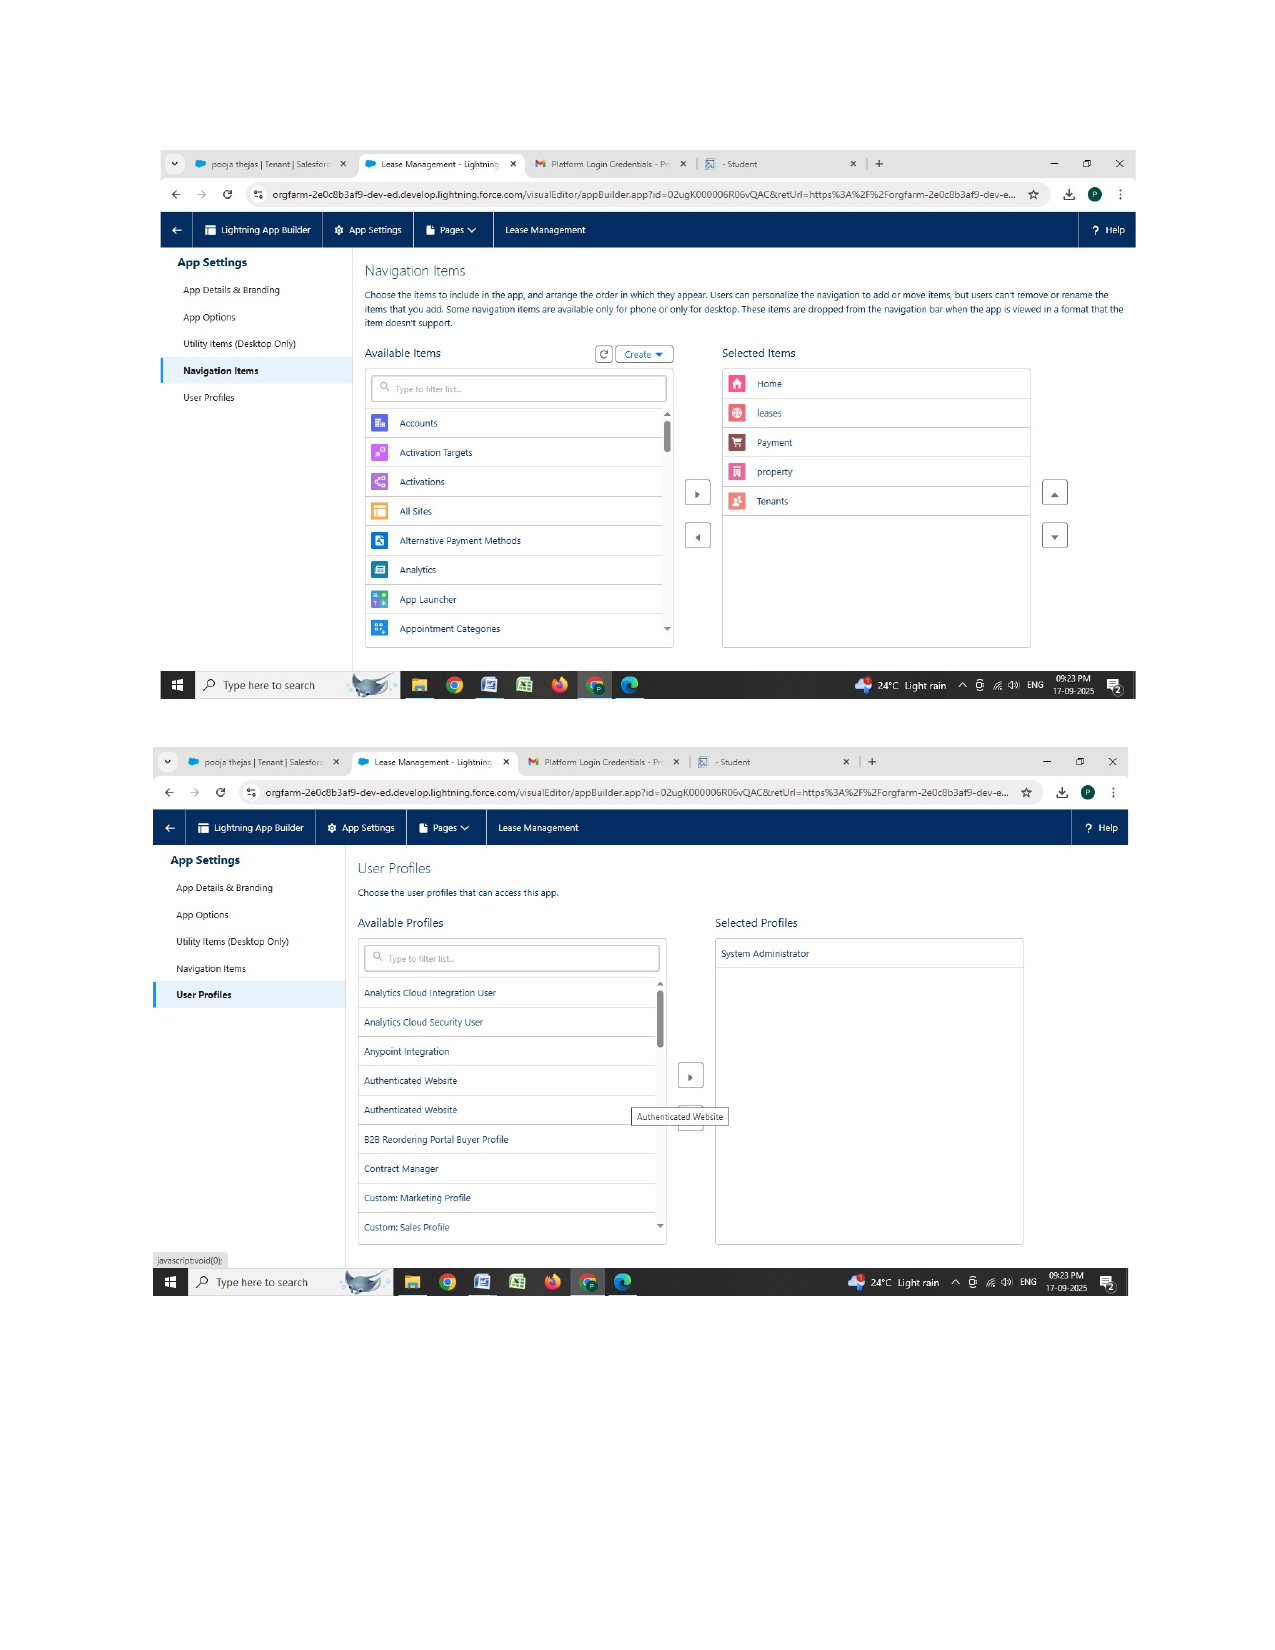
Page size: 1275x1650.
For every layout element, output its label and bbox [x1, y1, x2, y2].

picture [153, 747, 1129, 1296]
picture [160, 150, 1136, 699]
